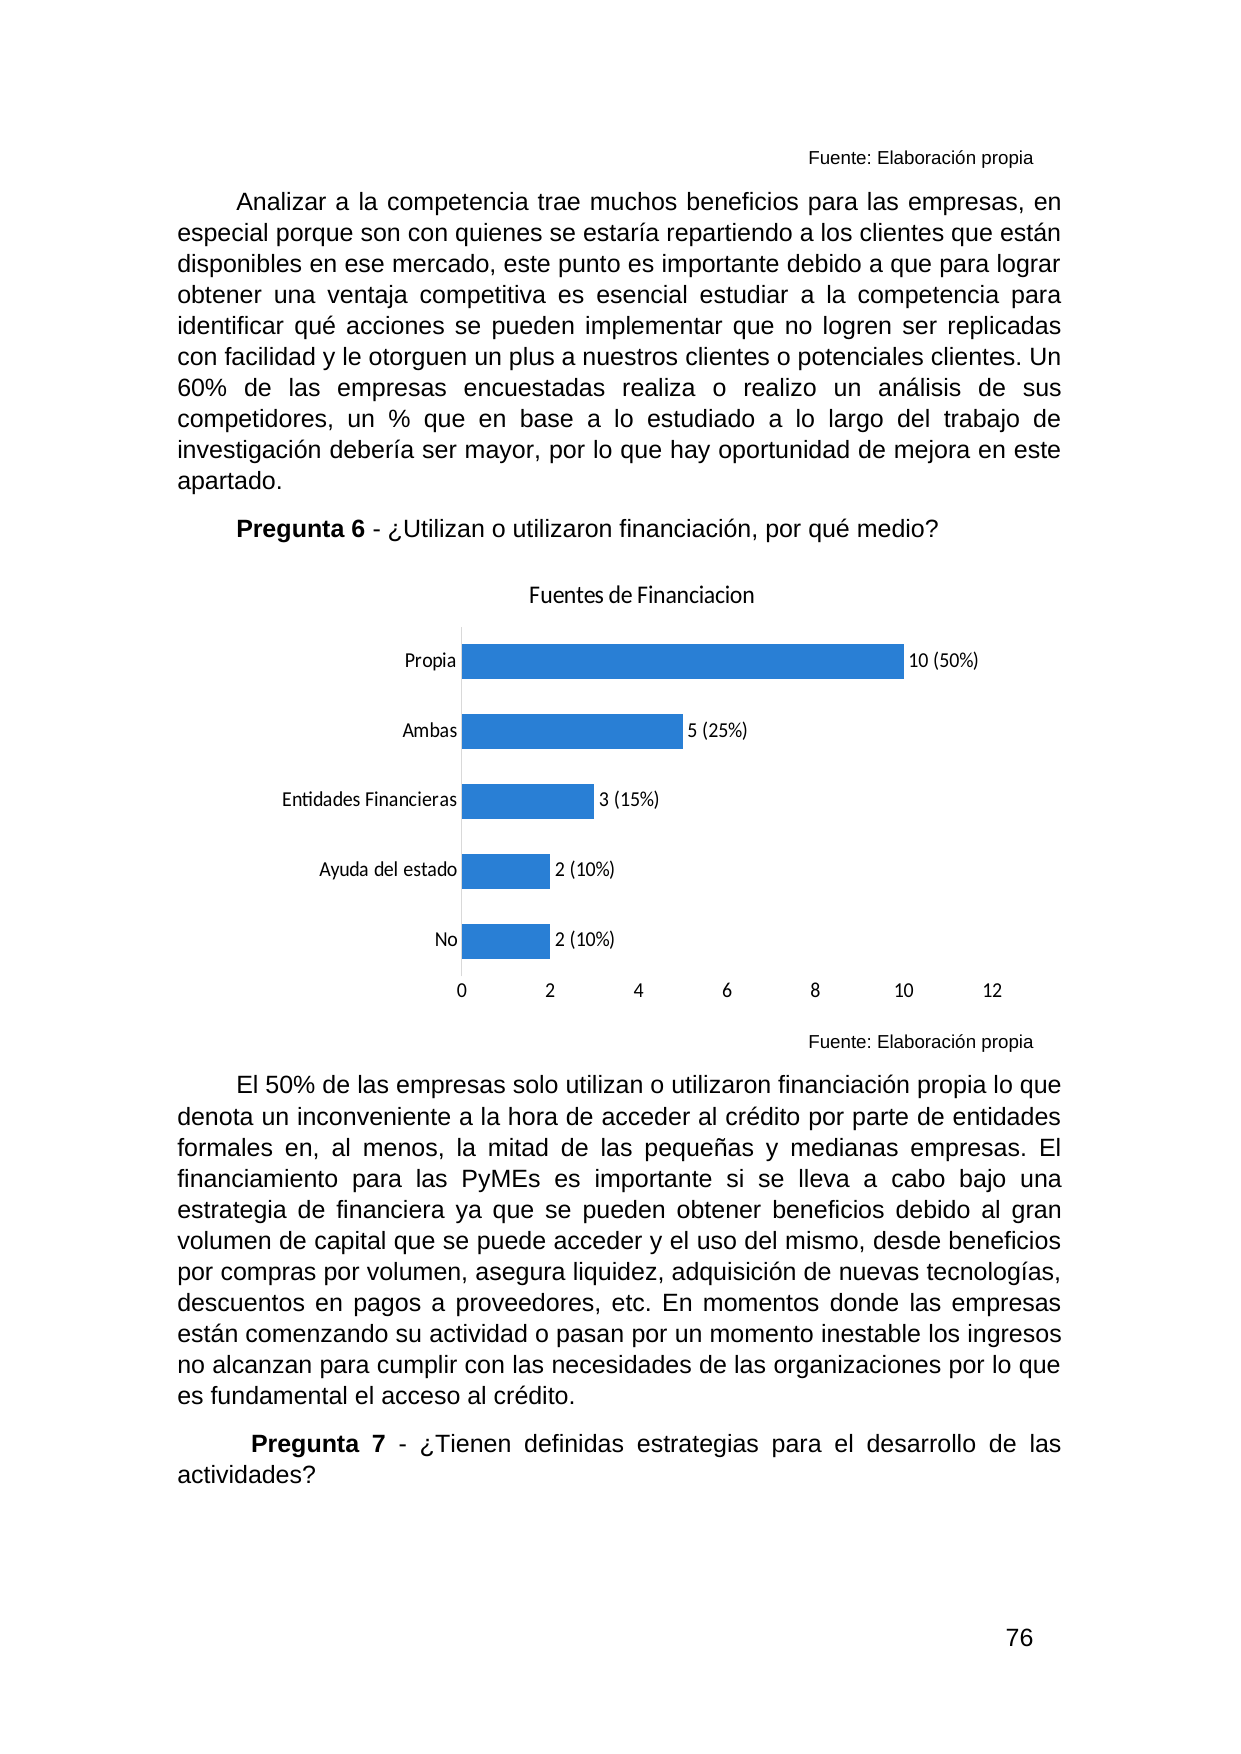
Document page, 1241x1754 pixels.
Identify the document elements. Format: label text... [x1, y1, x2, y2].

text Analizar a la competencia trae muchos beneficios para las empresas, en especial porque son con quienes se estaría repartiendo a los clientes que están disponibles en ese mercado, este punto es importante debido a que para lograr obtener una ventaja competitiva es esencial estudiar a la competencia para identificar qué acciones se pueden implementar que no logren ser replicadas con facilidad y le otorguen un plus a nuestros clientes o potenciales clientes. Un 60% de las empresas encuestadas realiza o realizo un análisis de sus competidores, un % que en base a lo estudiado a lo largo del trabajo de investigación debería ser mayor, por lo que hay oportunidad de mejora en este apartado. [177, 187, 1063, 495]
text Pregunta 7 - ¿Tienen definidas estrategias para el desarrollo de las actividades? [177, 1429, 1063, 1488]
text Fuente: Elaboración propia [237, 1031, 1033, 1052]
text Pregunta 6 - ¿Utilizan o utilizaron financiación, por qué medio? [177, 514, 1063, 543]
text Fuente: Elaboración propia [237, 147, 1033, 168]
text El 50% de las empresas solo utilizan o utilizaron financiación propia lo que denota un inconveniente a la hora de acceder al crédito por parte de entidades formales en, al menos, la mitad de las pequeñas y medianas empresas. El financiamiento para las PyMEs es importante si se lleva a cabo bajo una estrategia de financiera ya que se pueden obtener beneficios debido al gran volumen de capital que se puede acceder y el uso del mismo, desde beneficios por compras por volumen, asegura liquidez, adquisición de nuevas tecnologías, descuentos en pagos a proveedores, etc. En momentos donde las empresas están comenzando su actividad o pasan por un momento inestable los ingresos no alcanzan para cumplir con las necesidades de las organizaciones por lo que es fundamental el acceso al crédito. [177, 1071, 1063, 1410]
